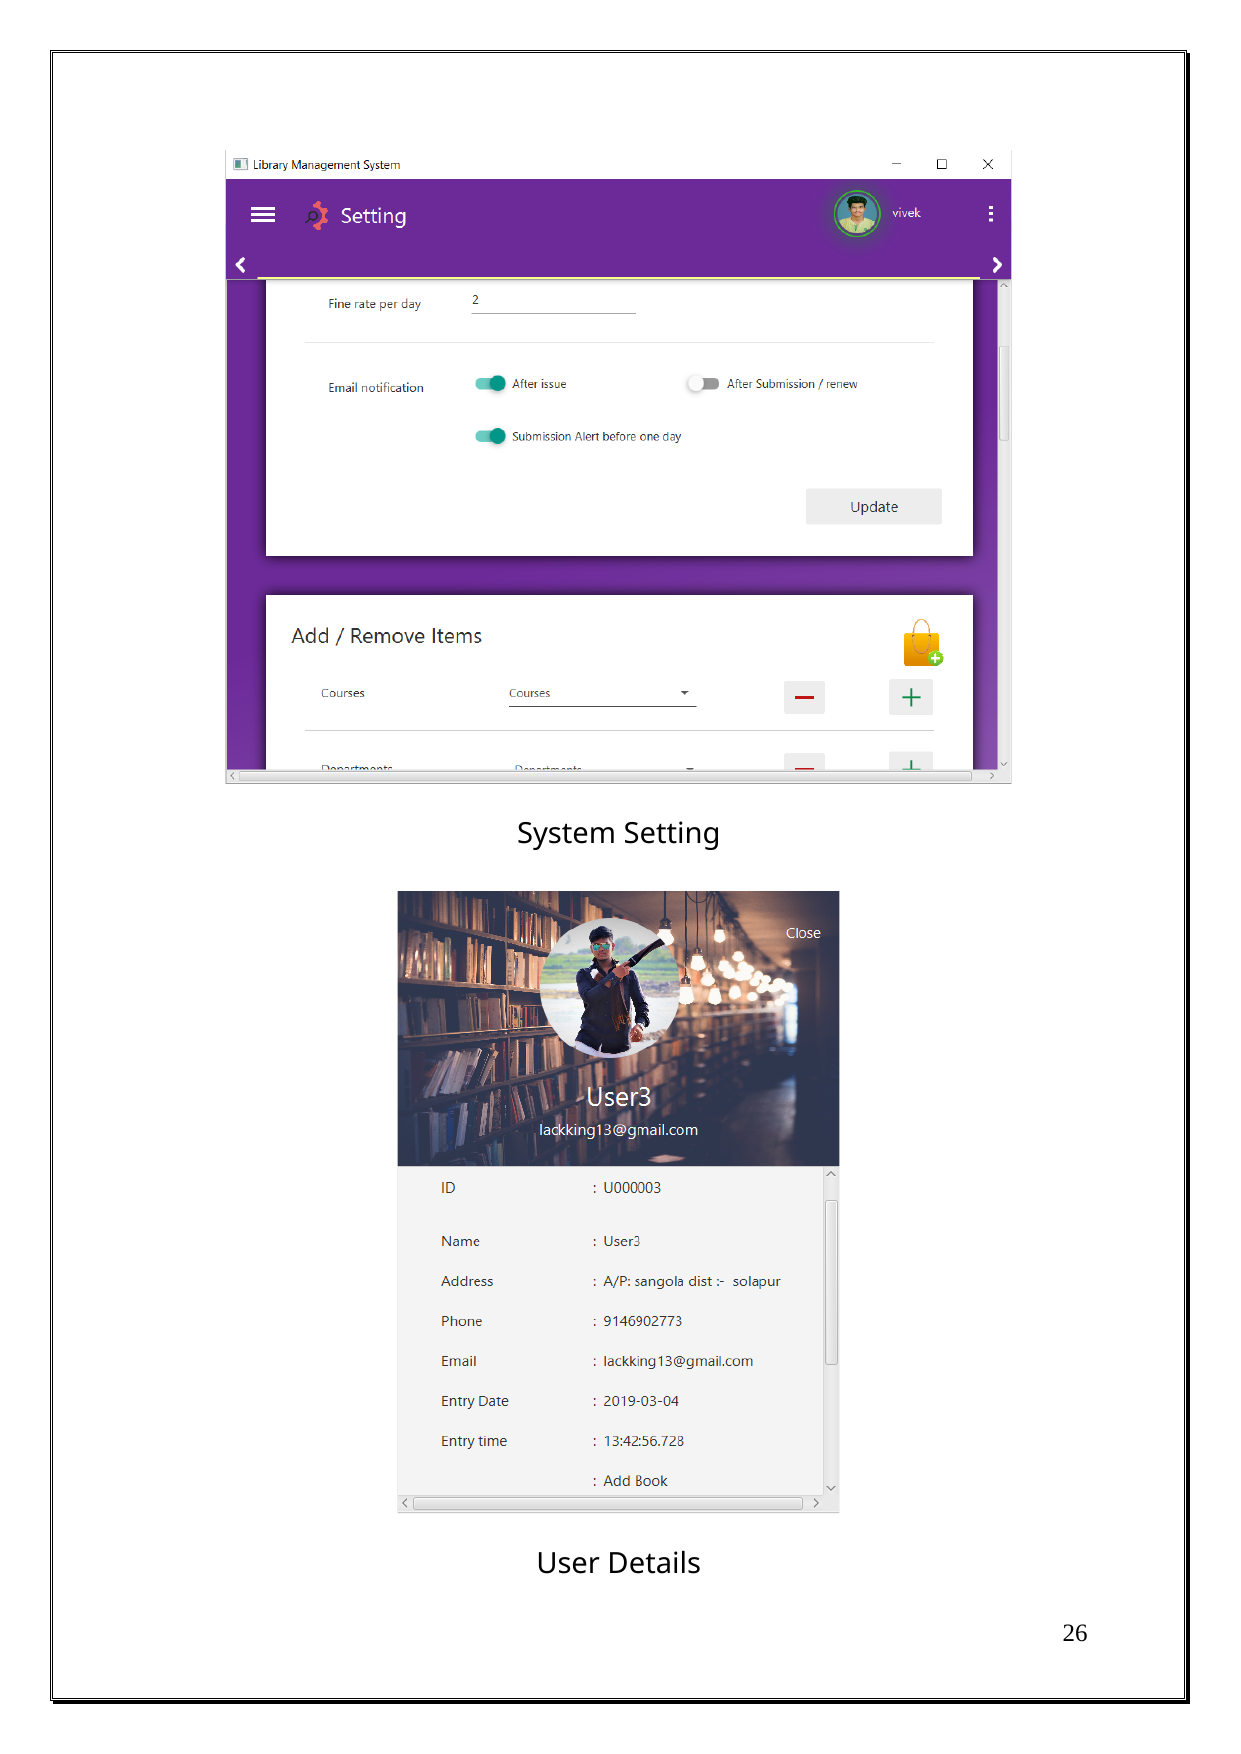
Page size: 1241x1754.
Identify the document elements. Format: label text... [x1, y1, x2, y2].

picture [225, 150, 1012, 784]
text User Details [150, 1542, 1087, 1582]
picture [397, 891, 840, 1514]
text System Setting [150, 812, 1087, 852]
